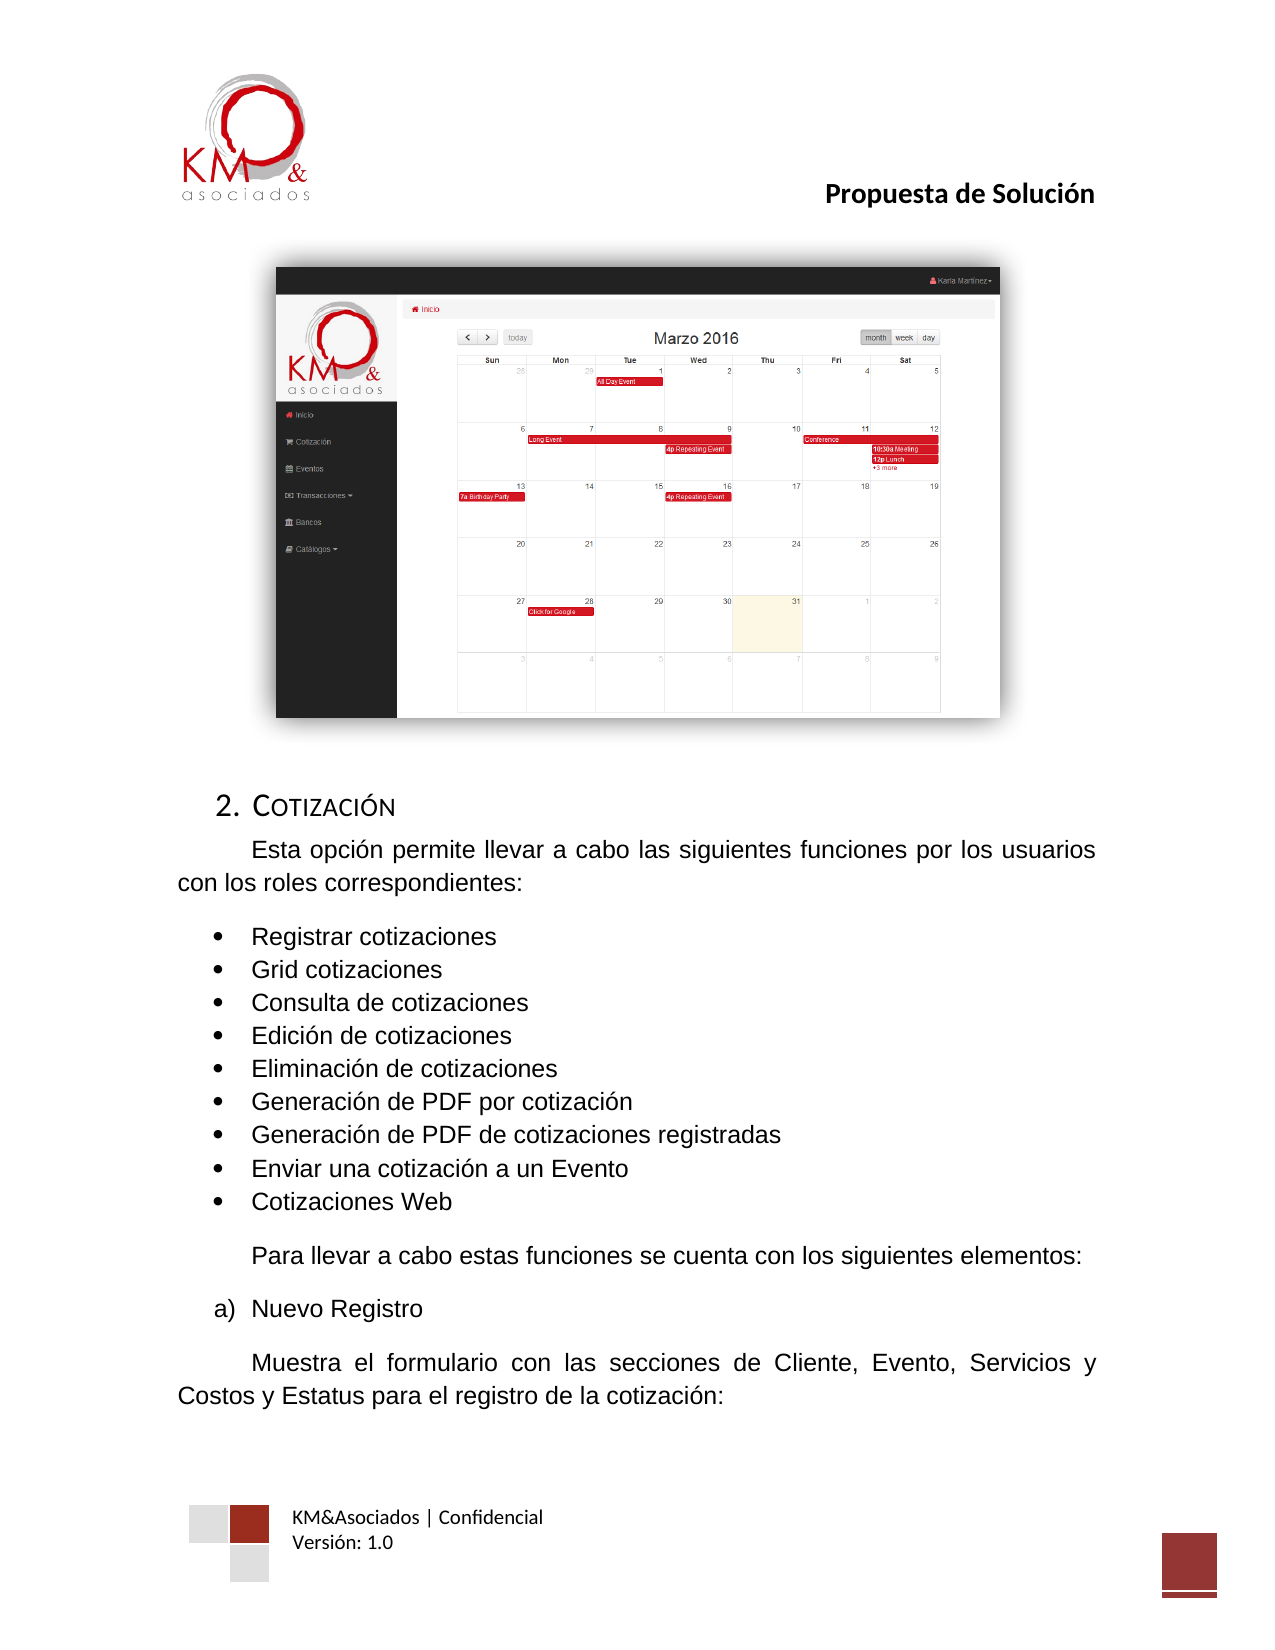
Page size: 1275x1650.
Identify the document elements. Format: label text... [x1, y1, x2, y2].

list Eliminación de cotizaciones [213, 1054, 1098, 1083]
picture [178, 70, 312, 204]
list Enviar una cotización a un Evento [213, 1153, 1098, 1182]
list Consulta de cotizaciones [213, 988, 1098, 1017]
list Generación de PDF de cotizaciones registradas [213, 1120, 1098, 1149]
list Edición de cotizaciones [213, 1021, 1098, 1050]
subtitle Cotización [215, 784, 1098, 824]
list Registrar cotizaciones [213, 922, 1098, 951]
list Nuevo Registro [213, 1294, 1098, 1323]
picture [276, 267, 1000, 718]
list Grid cotizaciones [213, 955, 1098, 984]
text Esta opción permite llevar a cabo las siguientes funciones por los usuarios con los roles correspondientes: [177, 835, 1098, 897]
list Cotizaciones Web [213, 1187, 1098, 1216]
text Para llevar a cabo estas funciones se cuenta con los siguientes elementos: [177, 1241, 1098, 1269]
list Generación de PDF por cotización [213, 1087, 1098, 1116]
text Muestra el formulario con las secciones de Cliente, Evento, Servicios y Costos y Estatus para el registro de la cotización: [177, 1348, 1098, 1410]
